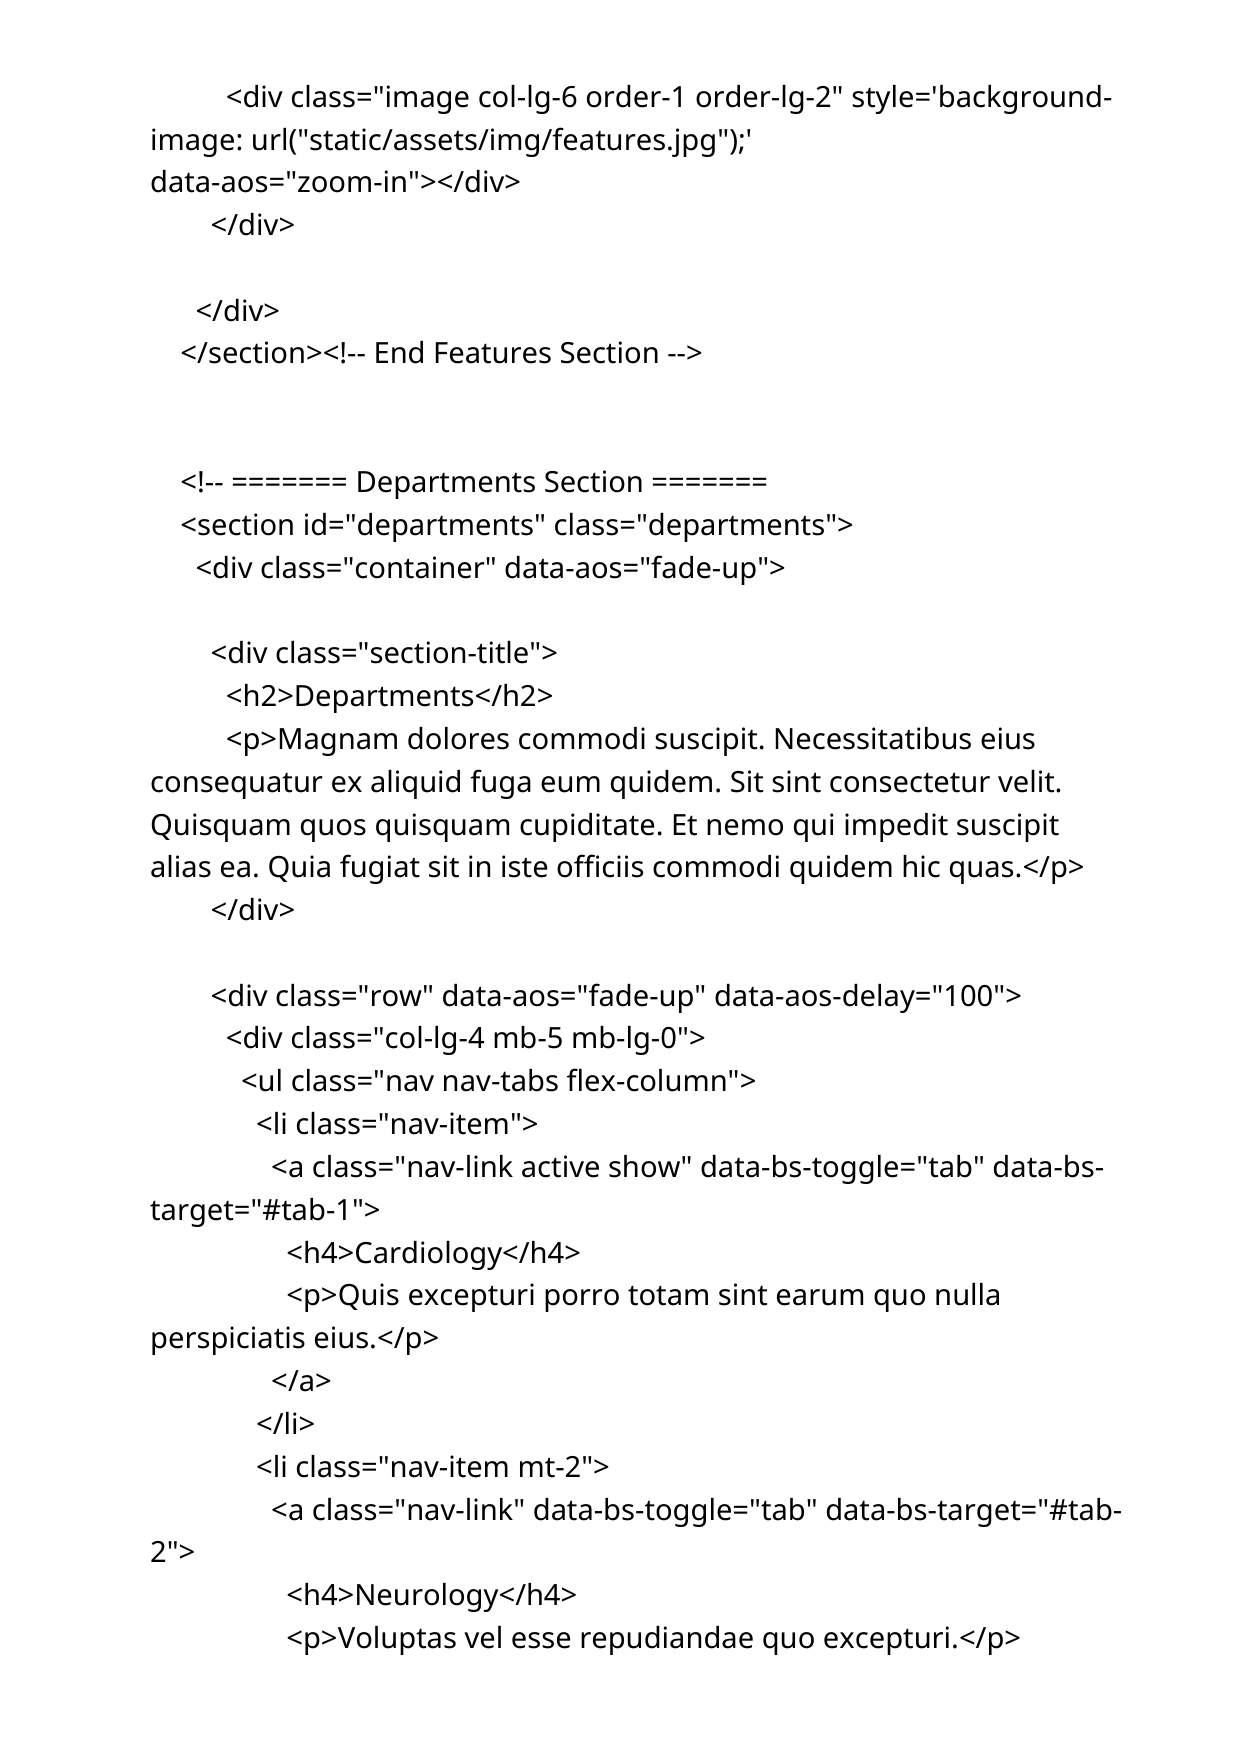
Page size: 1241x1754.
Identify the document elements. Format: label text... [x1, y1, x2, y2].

text <li class="nav-item"> [150, 1103, 1124, 1143]
text <p>Voluptas vel esse repudiandae quo excepturi.</p> [150, 1617, 1124, 1657]
text </div> [150, 290, 1124, 330]
text <p>Quis excepturi porro totam sint earum quo nulla perspiciatis eius.</p> [150, 1275, 1124, 1357]
text <!-- ======= Departments Section ======= [150, 461, 1124, 501]
text <li class="nav-item mt-2"> [150, 1446, 1124, 1486]
text <section id="departments" class="departments"> [150, 504, 1124, 544]
text <h2>Departments</h2> [150, 675, 1124, 715]
text <ul class="nav nav-tabs flex-column"> [150, 1061, 1124, 1100]
text <div class="container" data-aos="fade-up"> [150, 547, 1124, 587]
text <a class="nav-link active show" data-bs-toggle="tab" data-bs-target="#tab-1"> [150, 1146, 1124, 1229]
text <div class="row" data-aos="fade-up" data-aos-delay="100"> [150, 975, 1124, 1015]
text <div class="col-lg-4 mb-5 mb-lg-0"> [150, 1018, 1124, 1057]
text </div> [150, 204, 1124, 244]
text <a class="nav-link" data-bs-toggle="tab" data-bs-target="#tab-2"> [150, 1489, 1124, 1571]
text <p>Magnam dolores commodi suscipit. Necessitatibus eius consequatur ex aliquid fuga eum quidem. Sit sint consectetur velit. Quisquam quos quisquam cupiditate. Et nemo qui impedit suscipit alias ea. Quia fugiat sit in iste officiis commodi quidem hic quas.</p> [150, 718, 1124, 886]
text <h4>Neurology</h4> [150, 1574, 1124, 1614]
text </li> [150, 1403, 1124, 1443]
text <div class="image col-lg-6 order-1 order-lg-2" style='background-image: url("static/assets/img/features.jpg");' data-aos="zoom-in"></div> [150, 76, 1124, 201]
text <h4>Cardiology</h4> [150, 1232, 1124, 1272]
text </section><!-- End Features Section --> [150, 333, 1124, 372]
text <div class="section-title"> [150, 632, 1124, 672]
text </a> [150, 1360, 1124, 1400]
text </div> [150, 889, 1124, 929]
